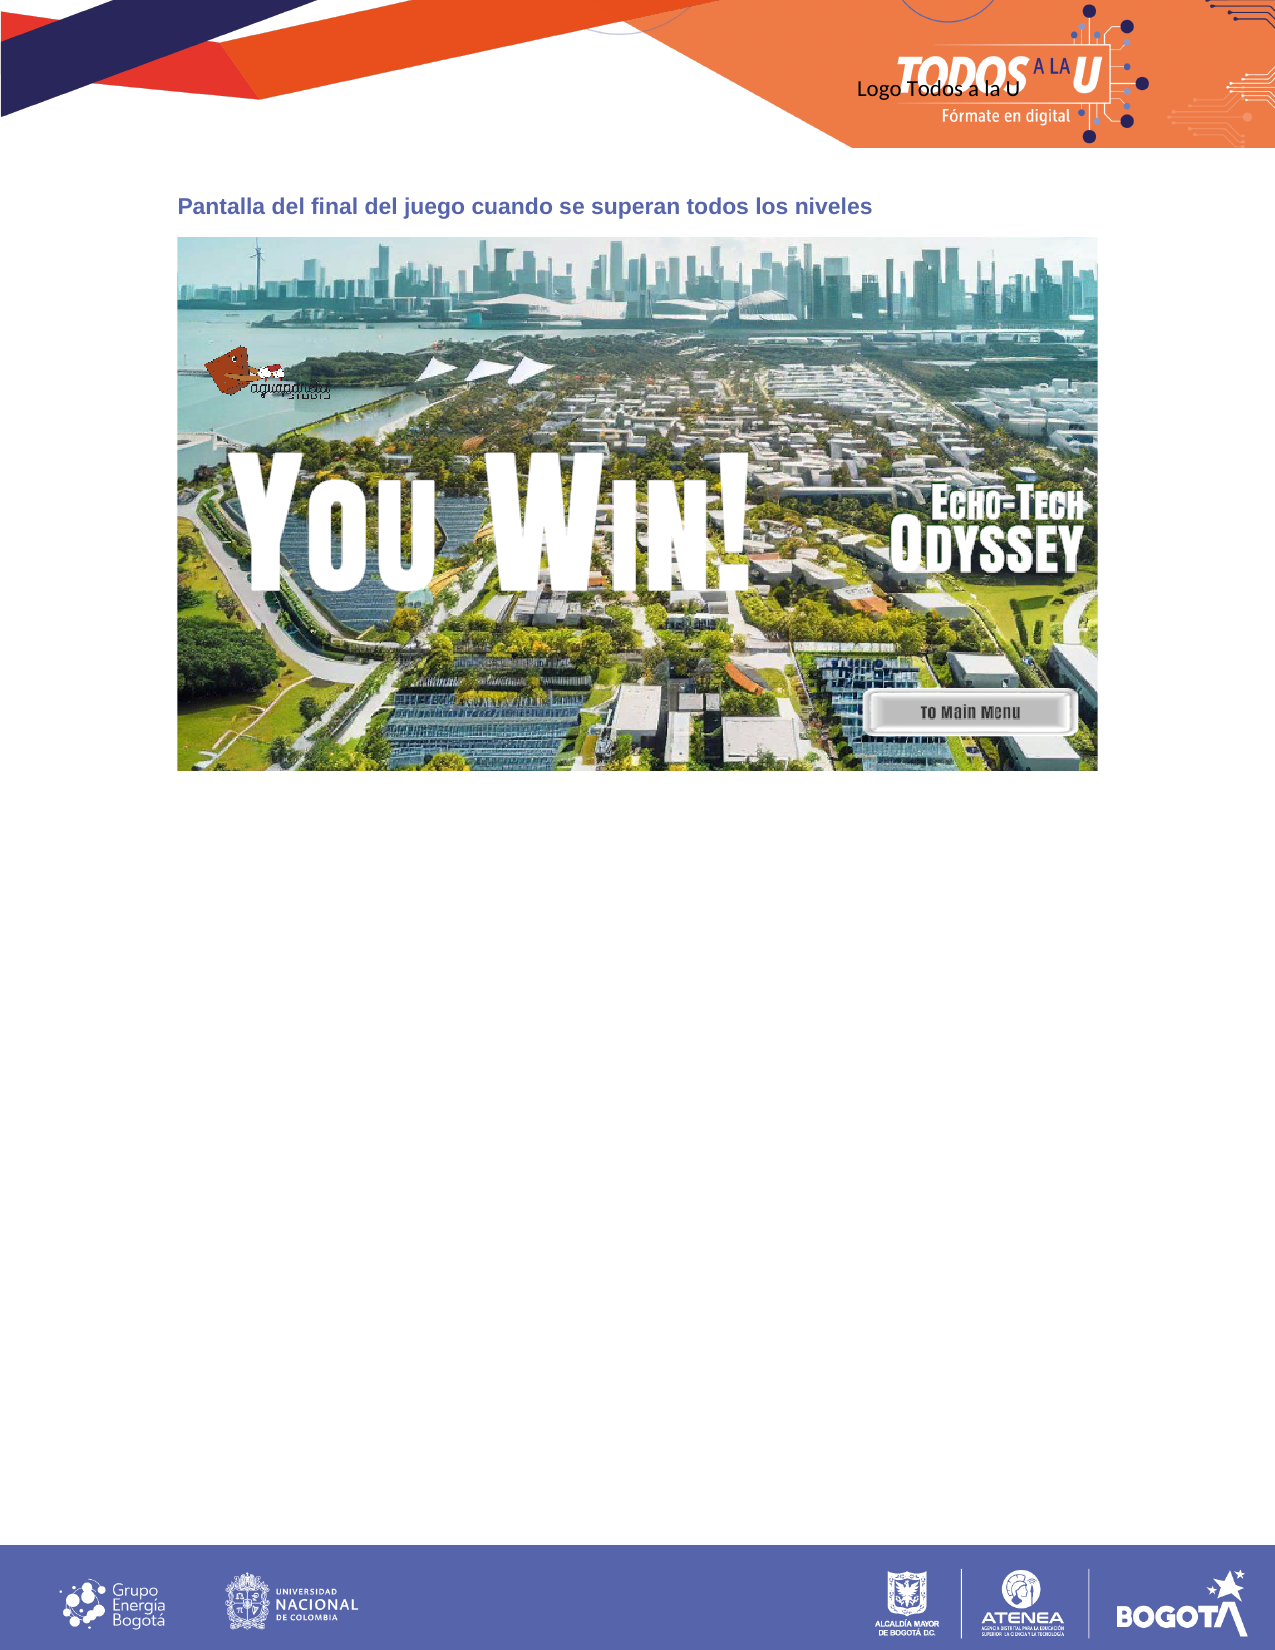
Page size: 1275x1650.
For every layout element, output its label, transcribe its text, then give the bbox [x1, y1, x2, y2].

picture [0, 1545, 1275, 1650]
text Pantalla del final del juego cuando se superan todos los niveles [177, 193, 1098, 219]
picture [0, 0, 1275, 148]
picture [177, 237, 1098, 771]
